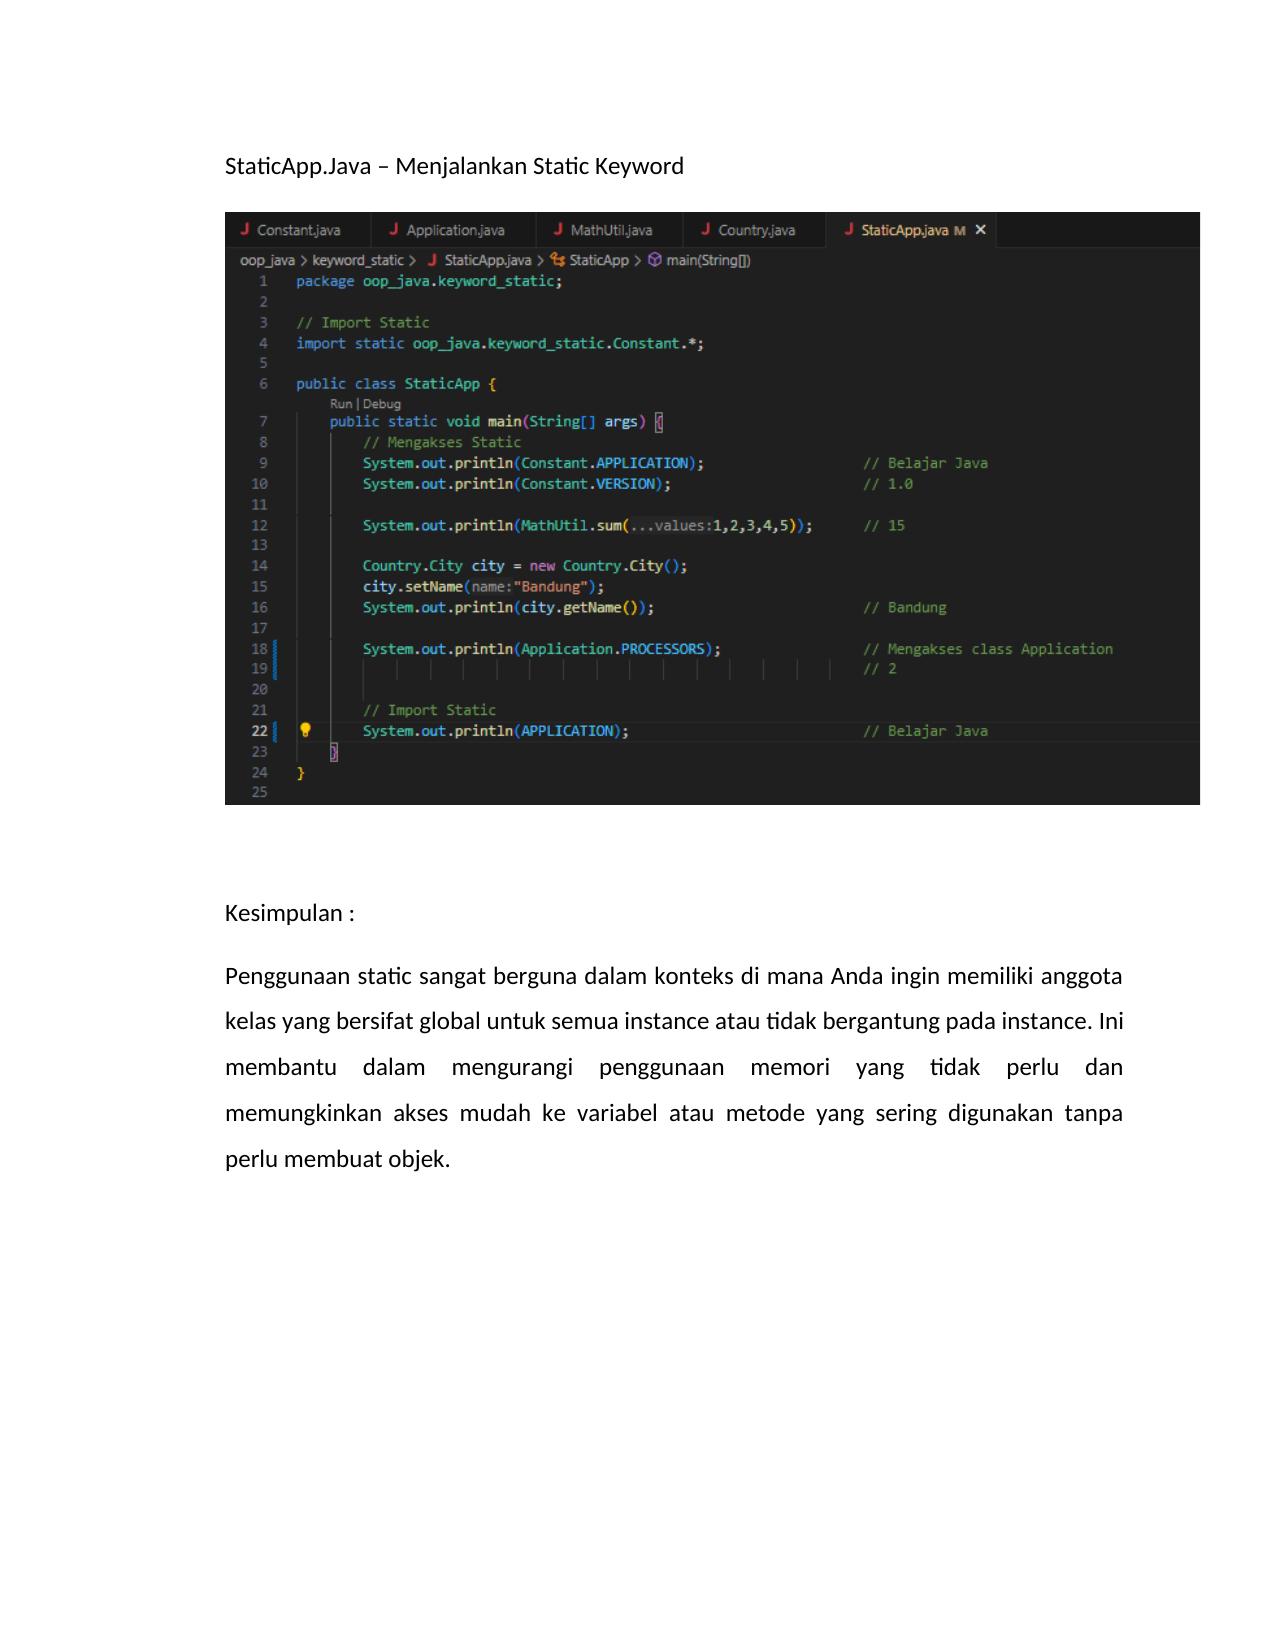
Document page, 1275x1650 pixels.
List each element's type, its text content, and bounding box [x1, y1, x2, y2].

text Penggunaan static sangat berguna dalam konteks di mana Anda ingin memiliki anggota kelas yang bersifat global untuk semua instance atau tidak bergantung pada instance. Ini membantu dalam mengurangi penggunaan memori yang tidak perlu dan memungkinkan akses mudah ke variabel atau metode yang sering digunakan tanpa perlu membuat objek. [225, 960, 1125, 1173]
text StaticApp.Java – Menjalankan Static Keyword [225, 150, 1125, 181]
picture [225, 212, 1200, 805]
text Kesimpulan : [225, 897, 1125, 928]
